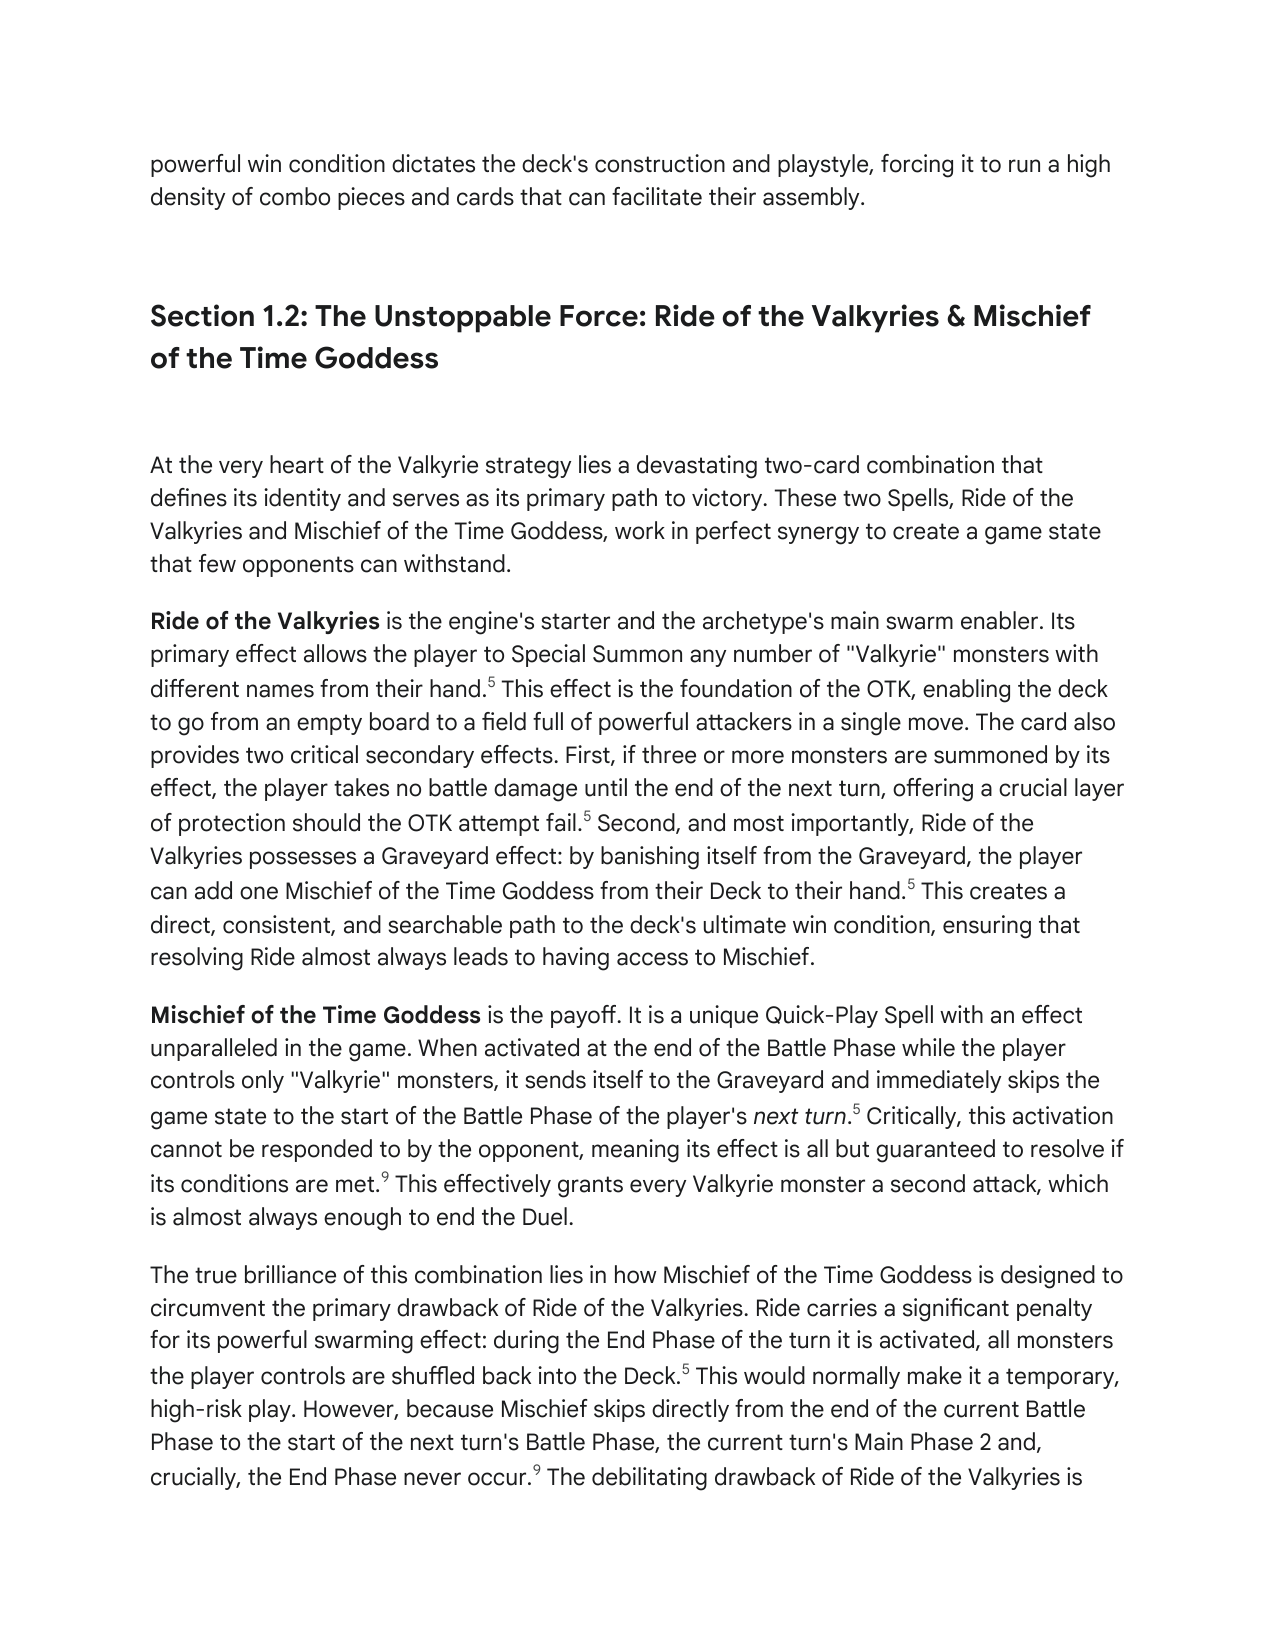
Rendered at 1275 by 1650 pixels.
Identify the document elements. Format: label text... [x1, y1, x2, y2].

subtitle Section 1.2: The Unstoppable Force: Ride of the Valkyries & Mischief of the Time Goddess [150, 298, 1125, 376]
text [150, 1261, 1125, 1492]
text Mischief of the Time Goddess is the payoff. It is a unique Quick-Play Spell with an effect unparalleled in the game. When activated at the end of the Battle Phase while the player controls only "Valkyrie" monsters, it sends itself to the Graveyard and immediately skips the game state to the start of the Battle Phase of the player's next turn.5 Critically, this activation cannot be responded to by the opponent, meaning its effect is all but guaranteed to resolve if its conditions are met.9 This effectively grants every Valkyrie monster a second attack, which is almost always enough to end the Duel. [150, 1001, 1125, 1232]
text Ride of the Valkyries is the engine's starter and the archetype's main swarm enabler. Its primary effect allows the player to Special Summon any number of "Valkyrie" monsters with different names from their hand.5 This effect is the foundation of the OTK, enabling the deck to go from an empty board to a field full of powerful attackers in a single move. The card also provides two critical secondary effects. First, if three or more monsters are summoned by its effect, the player takes no battle damage until the end of the next turn, offering a crucial layer of protection should the OTK attempt fail.5 Second, and most importantly, Ride of the Valkyries possesses a Graveyard effect: by banishing itself from the Graveyard, the player can add one Mischief of the Time Goddess from their Deck to their hand.5 This creates a direct, consistent, and searchable path to the deck's ultimate win condition, ensuring that resolving Ride almost always leads to having access to Mischief. [150, 607, 1125, 972]
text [150, 150, 1125, 211]
text At the very heart of the Valkyrie strategy lies a devastating two-card combination that defines its identity and serves as its primary path to victory. These two Spells, Ride of the Valkyries and Mischief of the Time Goddess, work in perfect synergy to create a game state that few opponents can withstand. [150, 452, 1125, 578]
